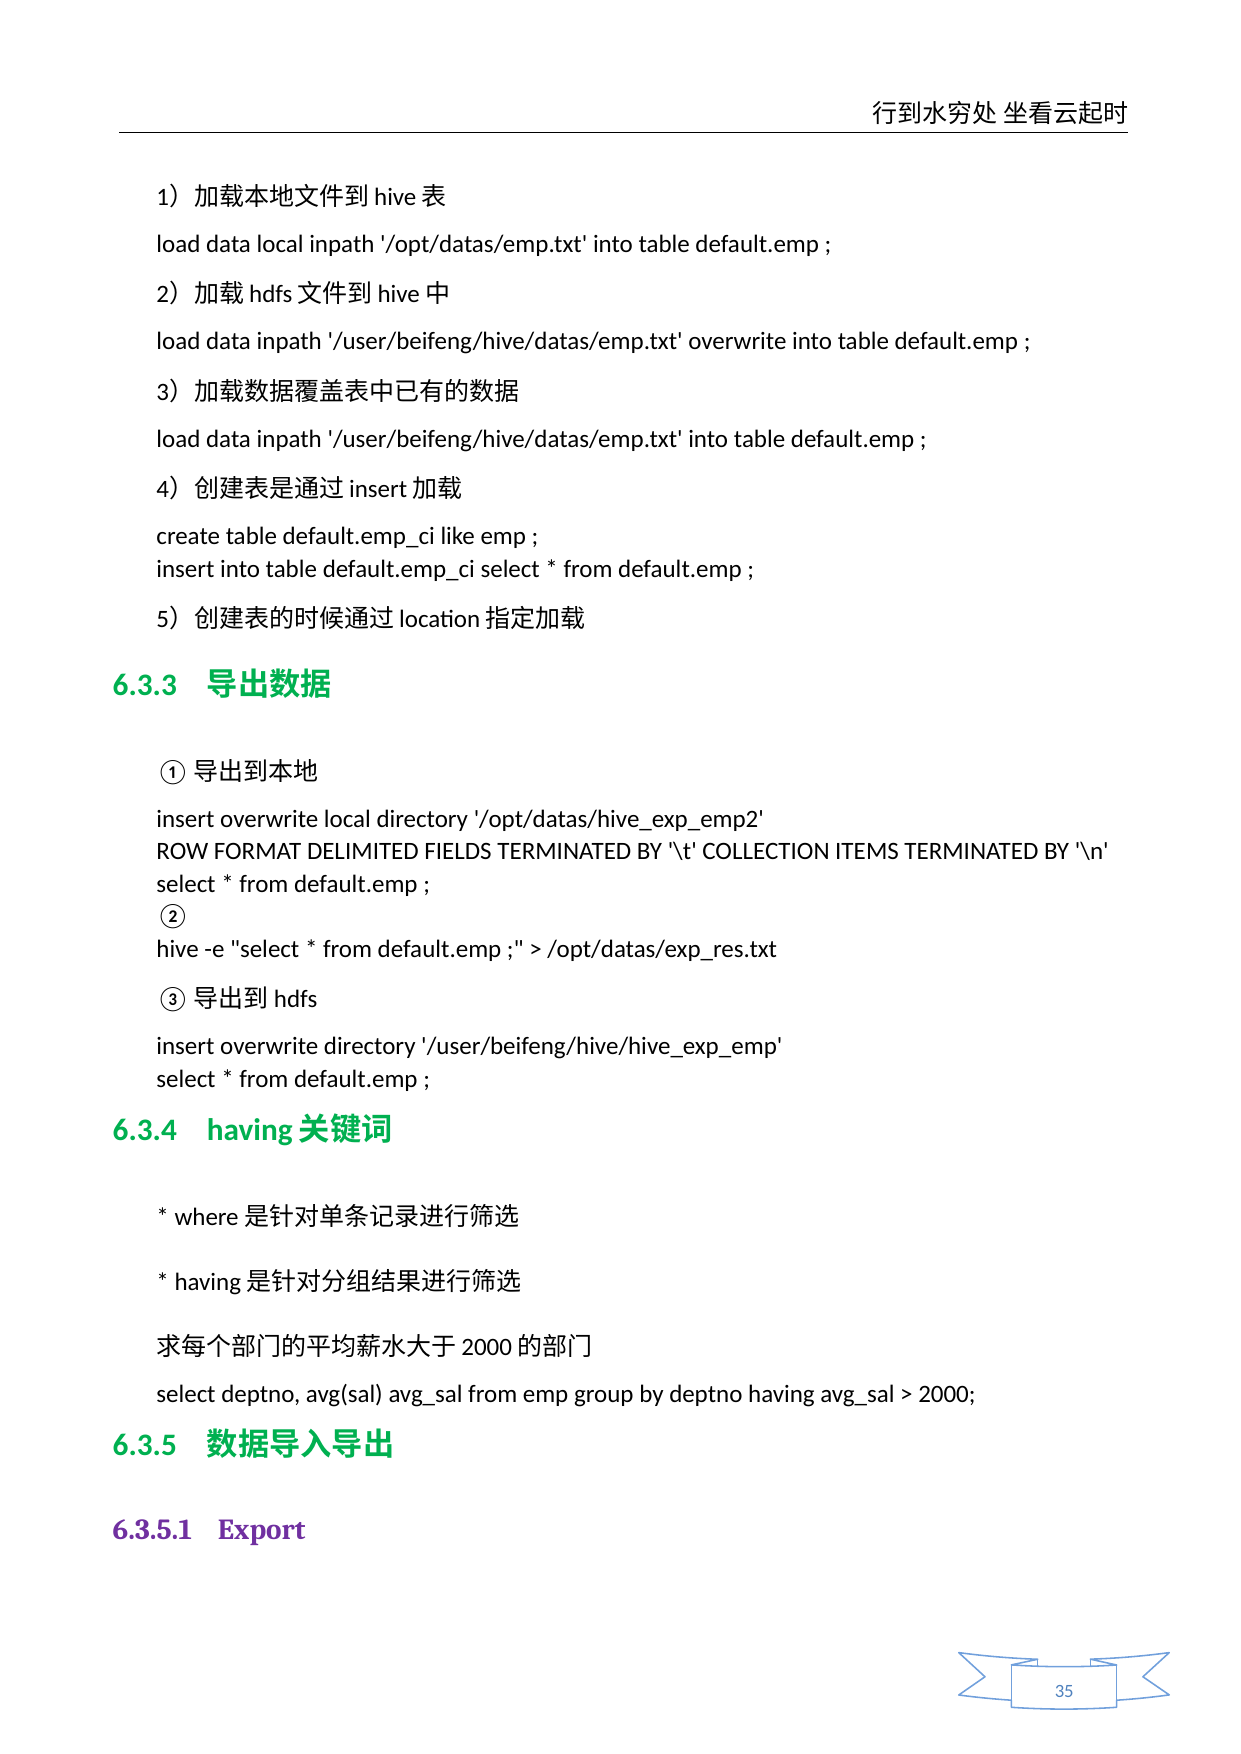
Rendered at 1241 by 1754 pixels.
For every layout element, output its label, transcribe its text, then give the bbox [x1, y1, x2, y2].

text ROW FORMAT DELIMITED FIELDS TERMINATED BY '\t' COLLECTION ITEMS TERMINATED BY '\n' [156, 834, 1128, 867]
text * where 是针对单条记录进行筛选 [112, 1182, 1128, 1247]
text load data inpath '/user/beifeng/hive/datas/emp.txt' overwrite into table default.emp ; [156, 324, 1128, 357]
text insert overwrite directory '/user/beifeng/hive/hive_exp_emp' [156, 1029, 1128, 1062]
text create table default.emp_ci like emp ; [156, 519, 1128, 552]
text hive -e "select * from default.emp ;" > /opt/datas/exp_res.txt [156, 932, 1128, 964]
list 导出到本地 [156, 737, 1128, 802]
text 求每个部门的平均薪水大于2000的部门 [119, 1312, 1128, 1377]
text load data local inpath '/opt/datas/emp.txt' into table default.emp ; [156, 227, 1128, 259]
subtitle 导出数据 [112, 649, 1128, 714]
list 导出到hdfs [156, 964, 1128, 1029]
text 5）创建表的时候通过location指定加载 [156, 584, 1128, 649]
subtitle Export [112, 1497, 1128, 1562]
subtitle having关键词 [112, 1094, 1128, 1159]
text 4）创建表是通过insert加载 [156, 454, 1128, 519]
text 1）加载本地文件到hive表 [156, 162, 1128, 227]
text insert into table default.emp_ci select * from default.emp ; [156, 552, 1128, 584]
text select * from default.emp ; [156, 867, 1128, 899]
text 2）加载hdfs文件到hive中 [156, 259, 1128, 324]
text 3）加载数据覆盖表中已有的数据 [156, 357, 1128, 422]
text load data inpath '/user/beifeng/hive/datas/emp.txt' into table default.emp ; [156, 422, 1128, 454]
subtitle 数据导入导出 [112, 1410, 1128, 1475]
text * having 是针对分组结果进行筛选 [112, 1247, 1128, 1312]
text select deptno, avg(sal) avg_sal from emp group by deptno having avg_sal > 2000; [119, 1377, 1128, 1410]
text select * from default.emp ; [156, 1062, 1128, 1094]
text insert overwrite local directory '/opt/datas/hive_exp_emp2' [156, 802, 1128, 834]
